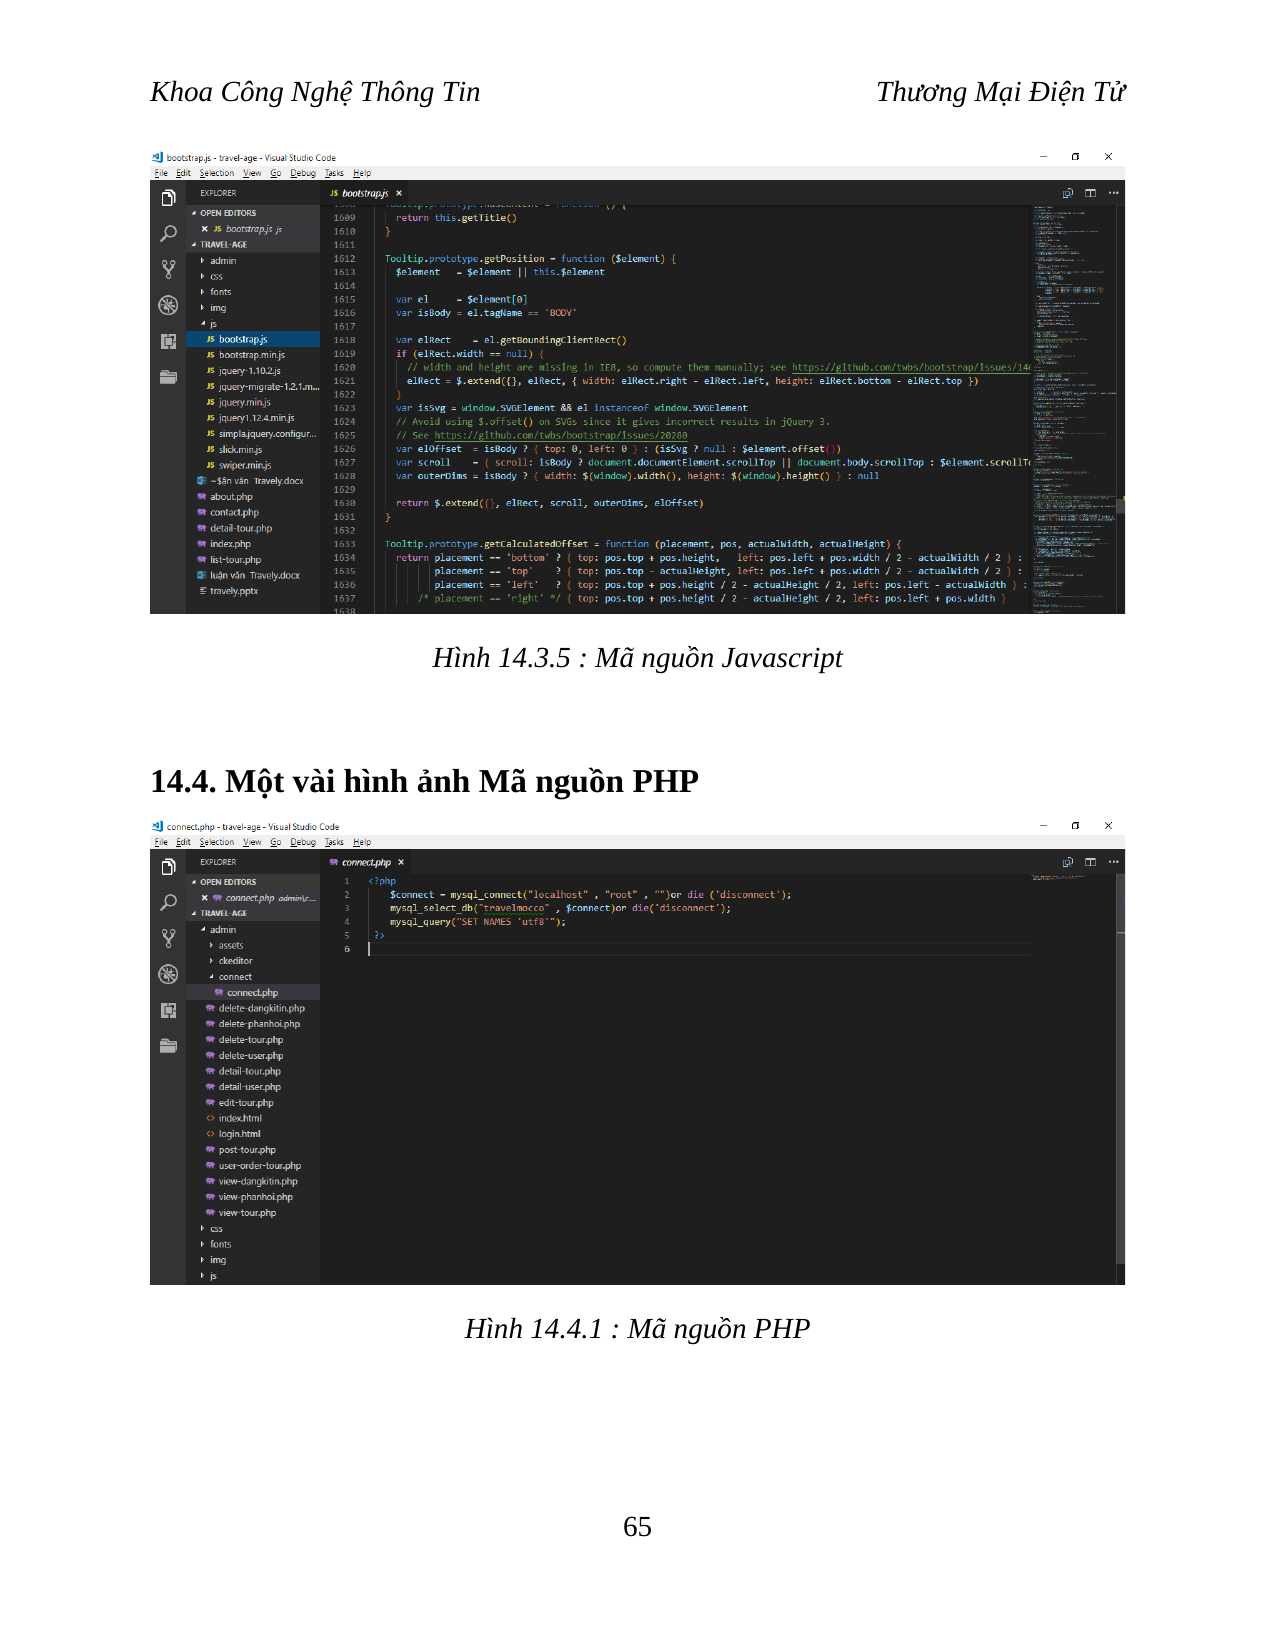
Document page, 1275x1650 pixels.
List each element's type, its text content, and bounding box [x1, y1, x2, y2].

picture [150, 150, 1125, 614]
subtitle 14.4. Một vài hình ảnh Mã nguồn PHP [150, 761, 1125, 799]
picture [150, 818, 1125, 1285]
text Hình 14.4.1 : Mã nguồn PHP [150, 1311, 1125, 1345]
text Hình 14.3.5 : Mã nguồn Javascript [150, 641, 1125, 674]
